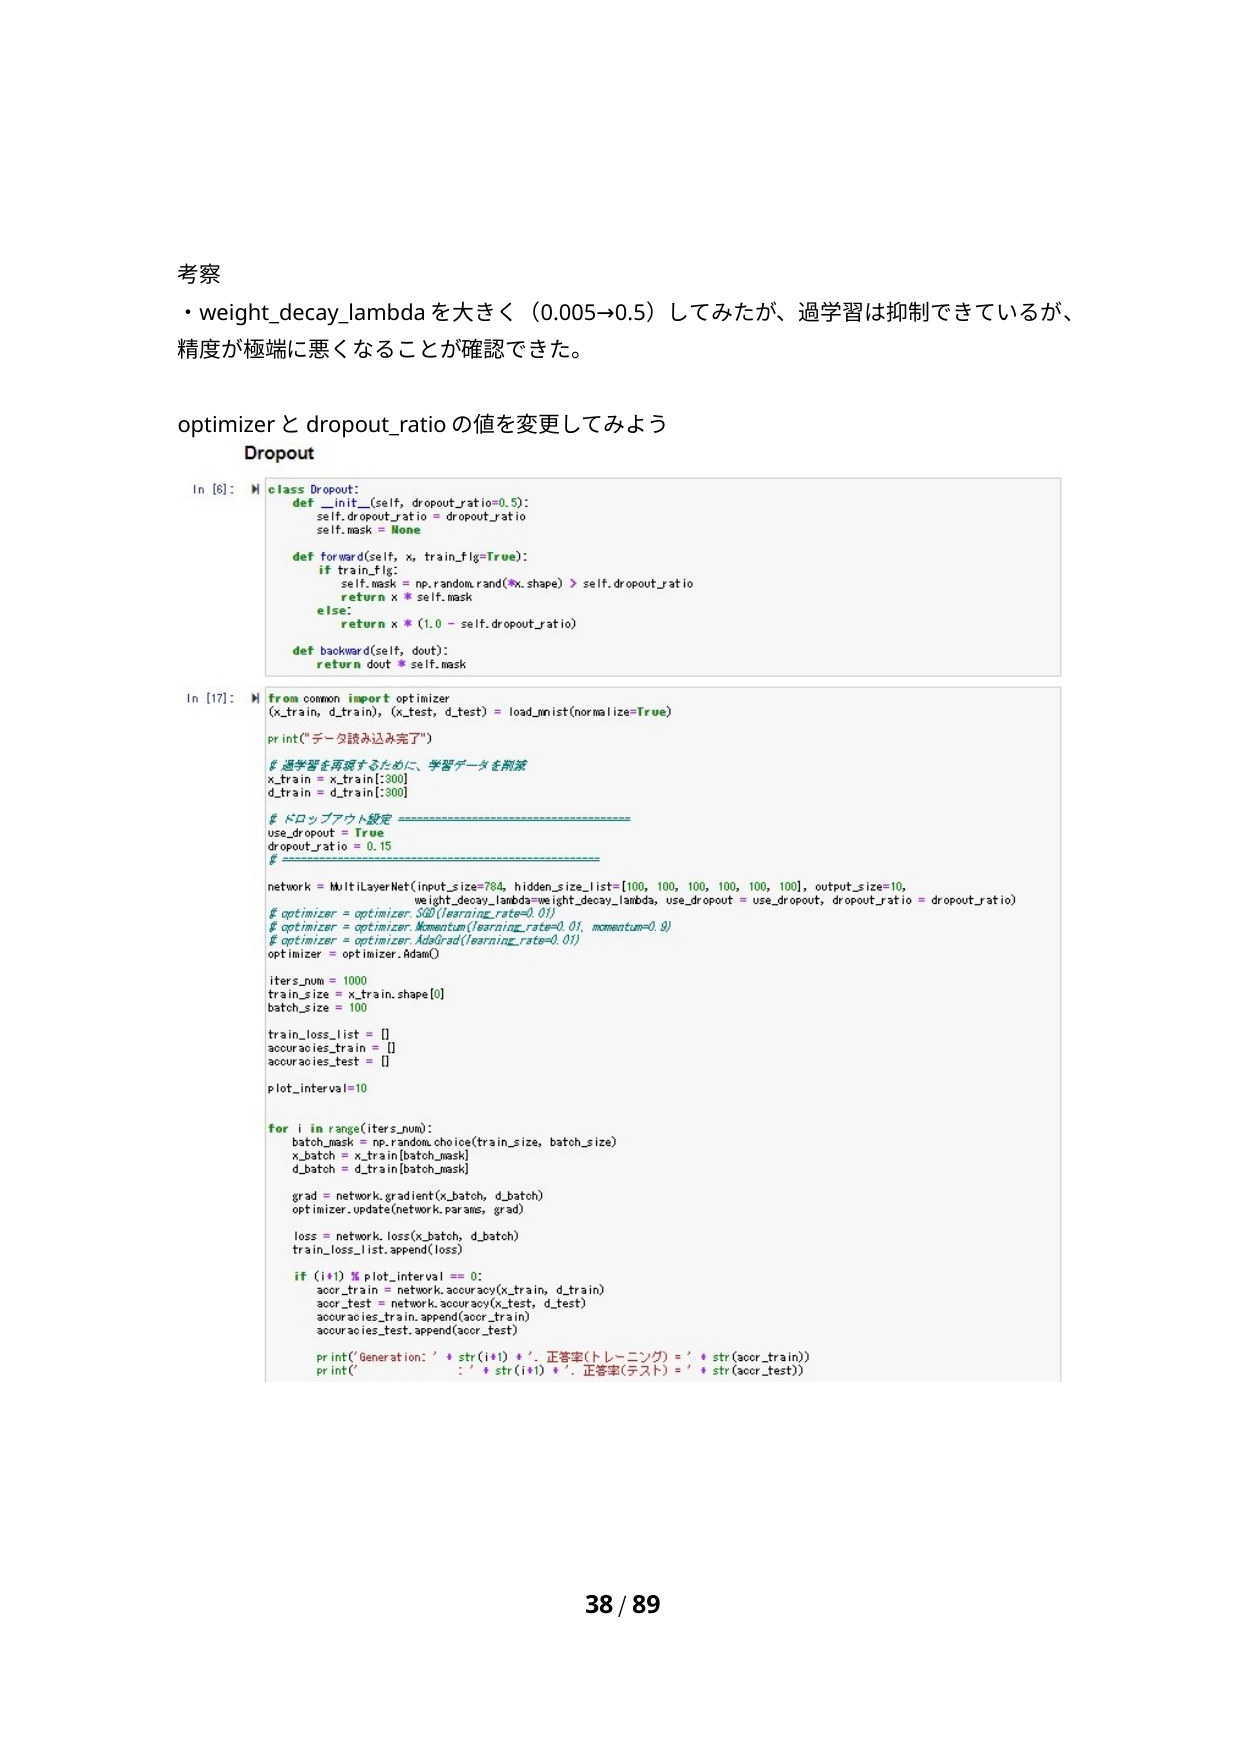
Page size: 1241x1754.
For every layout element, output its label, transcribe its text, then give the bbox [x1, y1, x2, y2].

text 考察 [177, 254, 1063, 292]
picture [177, 441, 1063, 1382]
text ・weight_decay_lambdaを大きく（0.005→0.5）してみたが、過学習は抑制できているが、精度が極端に悪くなることが確認できた。 [177, 292, 1063, 367]
text optimizerとdropout_ratioの値を変更してみよう [177, 404, 1063, 441]
